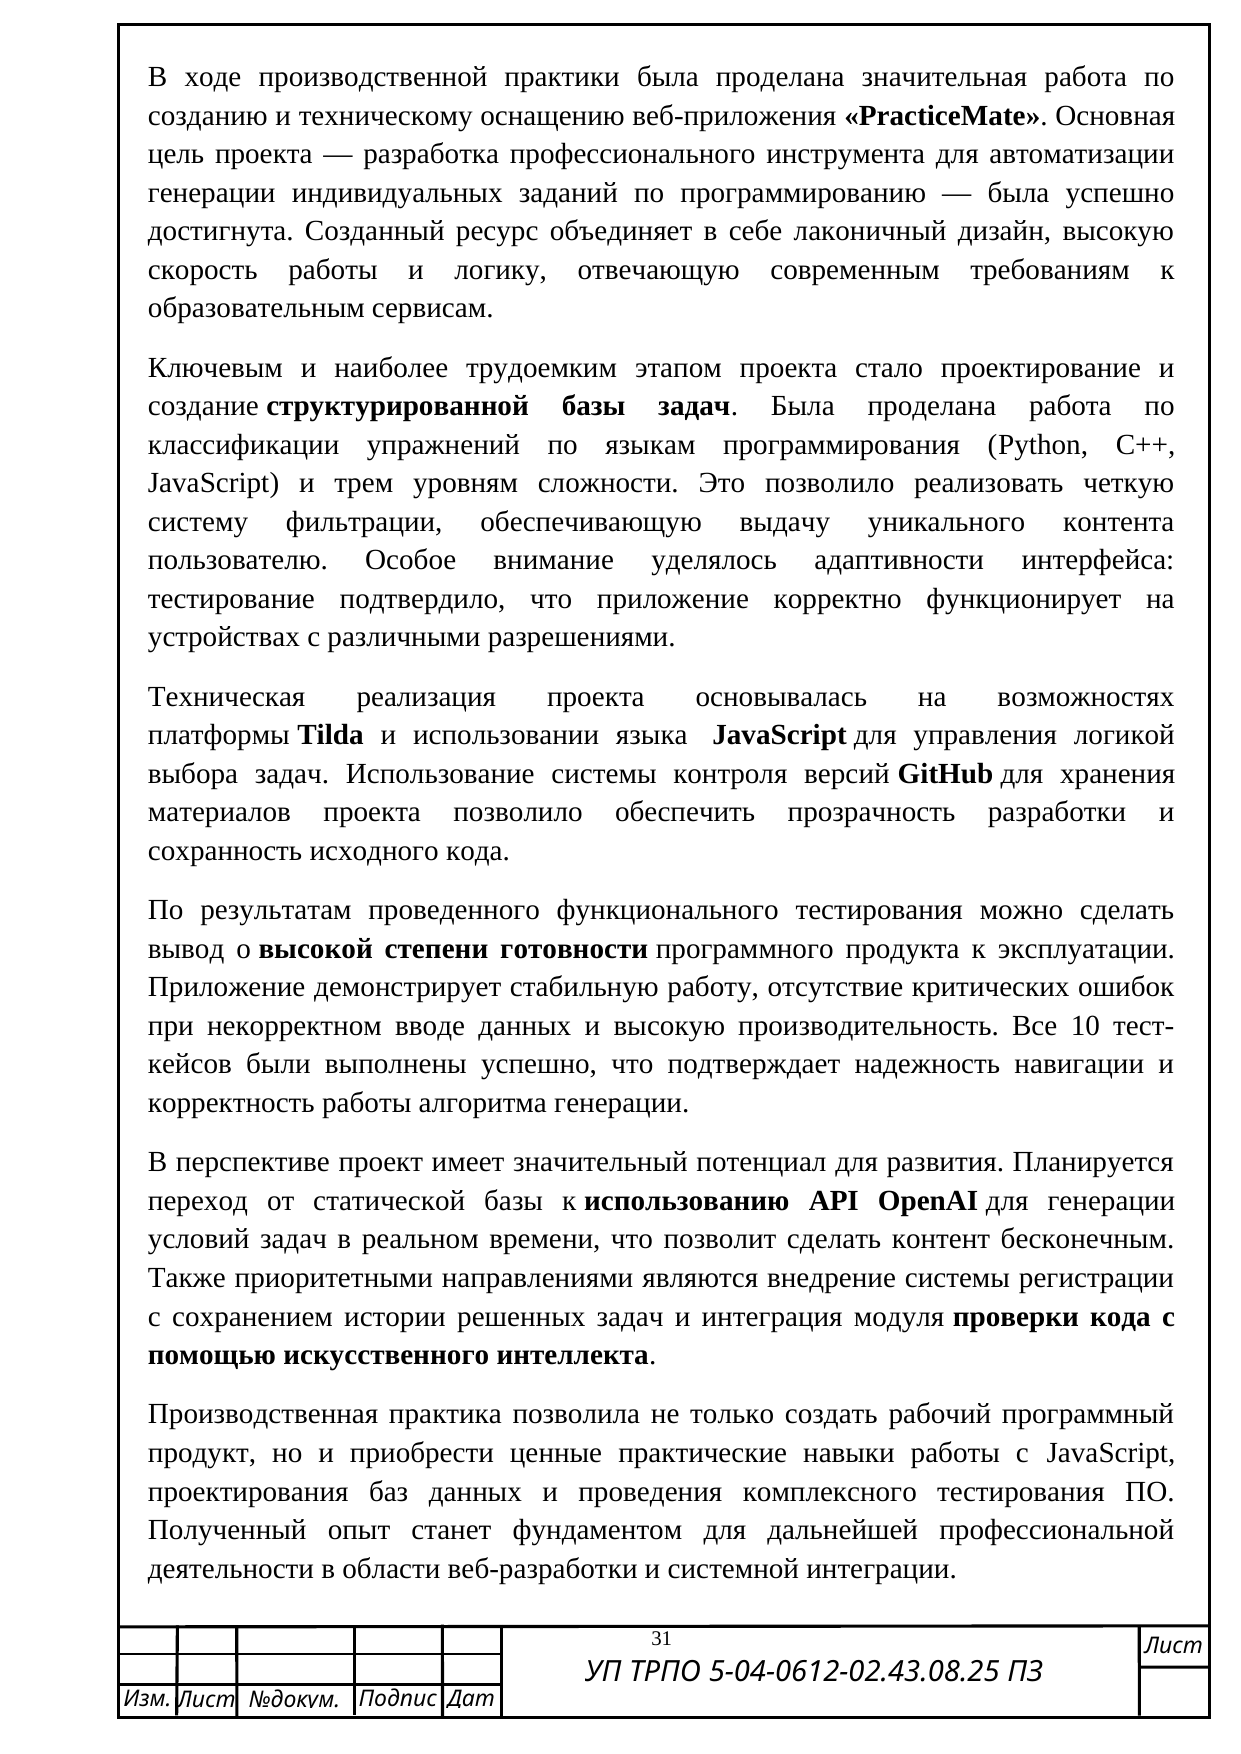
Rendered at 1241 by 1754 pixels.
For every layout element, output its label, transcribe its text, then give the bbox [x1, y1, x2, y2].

text Техническая реализация проекта основывалась на возможностях платформы Tilda и использовании языка JavaScript для управления логикой выбора задач. Использование системы контроля версий GitHub для хранения материалов проекта позволило обеспечить прозрачность разработки и сохранность исходного кода. [148, 679, 1175, 867]
text По результатам проведенного функционального тестирования можно сделать вывод о высокой степени готовности программного продукта к эксплуатации. Приложение демонстрирует стабильную работу, отсутствие критических ошибок при некорректном вводе данных и высокую производительность. Все 10 тест-кейсов были выполнены успешно, что подтверждает надежность навигации и корректность работы алгоритма генерации. [148, 892, 1175, 1119]
text Производственная практика позволила не только создать рабочий программный продукт, но и приобрести ценные практические навыки работы с JavaScript, проектирования баз данных и проведения комплексного тестирования ПО. Полученный опыт станет фундаментом для дальнейшей профессиональной деятельности в области веб-разработки и системной интеграции. [148, 1397, 1175, 1584]
text В ходе производственной практики была проделана значительная работа по созданию и техническому оснащению веб-приложения «PracticeMate». Основная цель проекта — разработка профессионального инструмента для автоматизации генерации индивидуальных заданий по программированию — была успешно достигнута. Созданный ресурс объединяет в себе лаконичный дизайн, высокую скорость работы и логику, отвечающую современным требованиям к образовательным сервисам. [148, 59, 1175, 324]
text В перспективе проект имеет значительный потенциал для развития. Планируется переход от статической базы к использованию API OpenAI для генерации условий задач в реальном времени, что позволит сделать контент бесконечным. Также приоритетными направлениями являются внедрение системы регистрации с сохранением истории решенных задач и интеграция модуля проверки кода с помощью искусственного интеллекта. [148, 1144, 1175, 1371]
text Ключевым и наиболее трудоемким этапом проекта стало проектирование и создание структурированной базы задач. Была проделана работа по классификации упражнений по языкам программирования (Python, C++, JavaScript) и трем уровням сложности. Это позволило реализовать четкую систему фильтрации, обеспечивающую выдачу уникального контента пользователю. Особое внимание уделялось адаптивности интерфейса: тестирование подтвердило, что приложение корректно функционирует на устройствах с различными разрешениями. [148, 350, 1175, 653]
